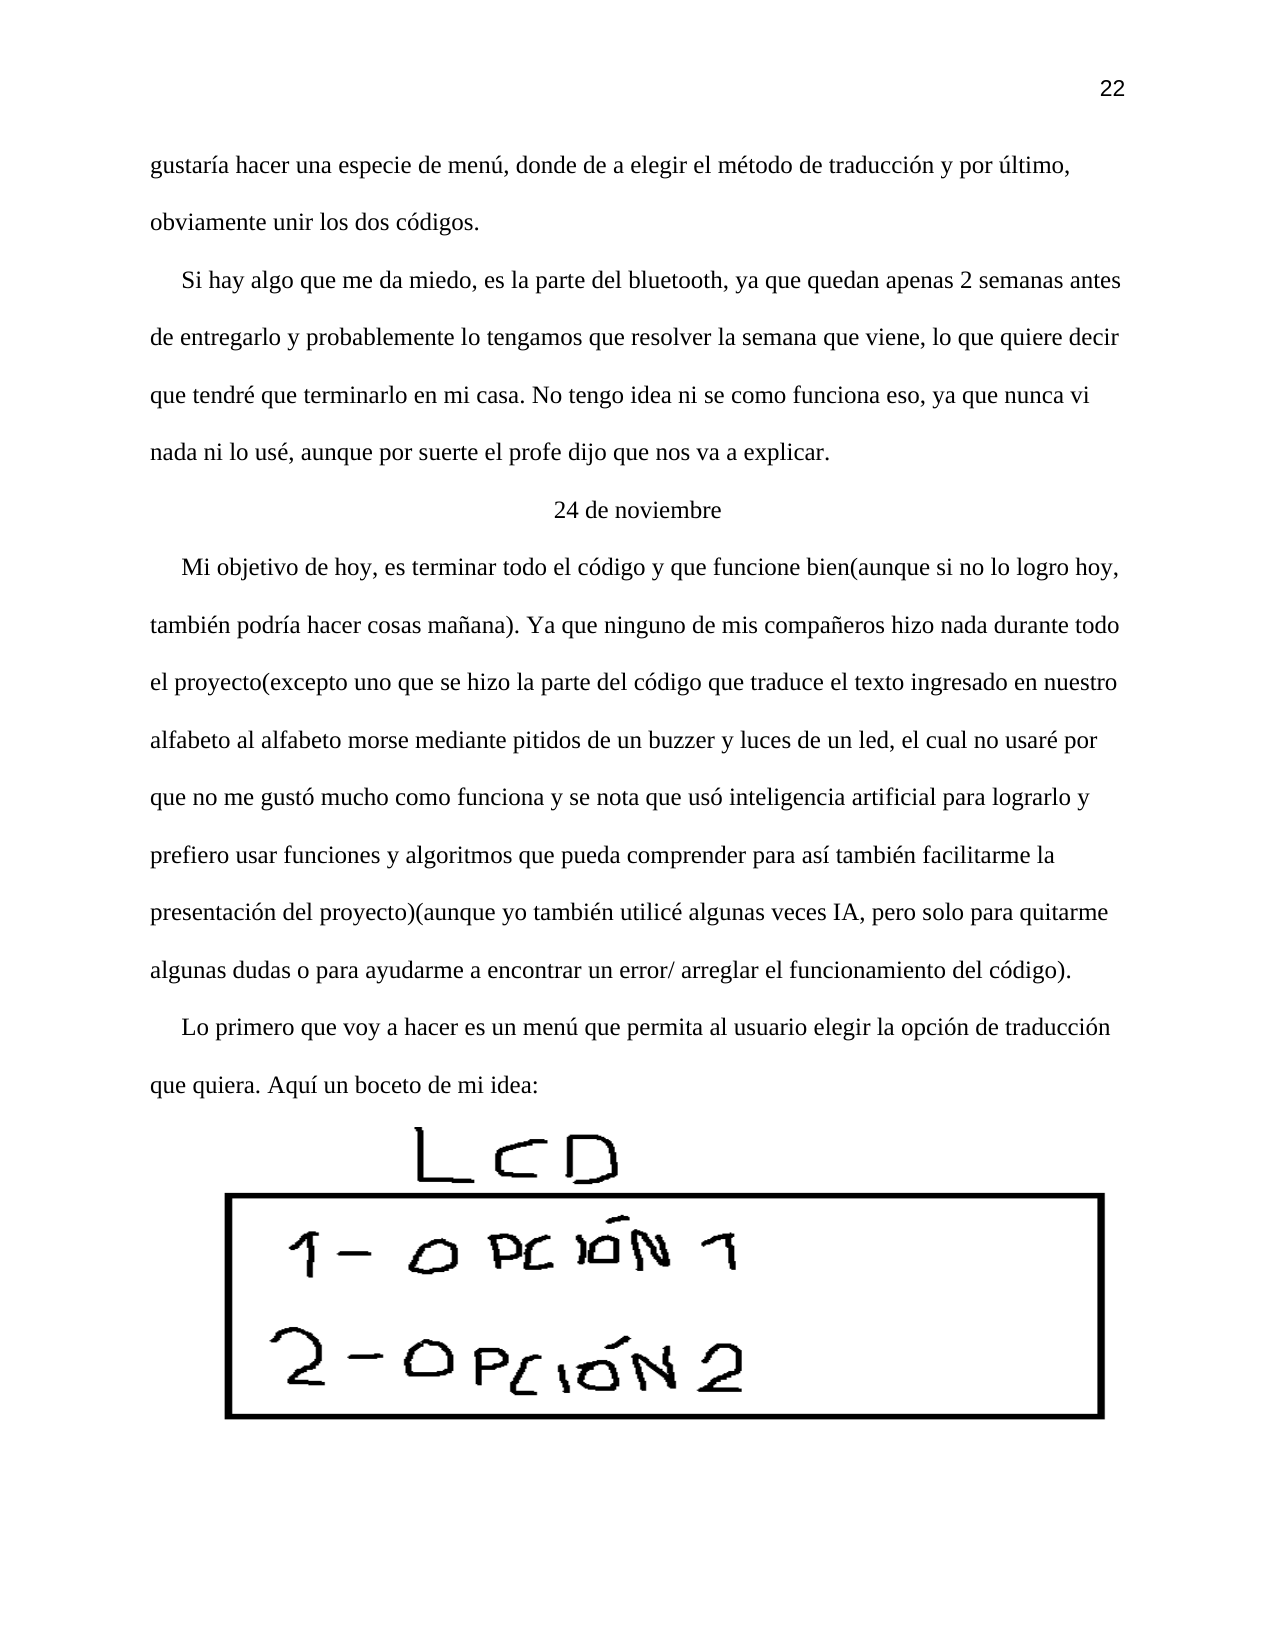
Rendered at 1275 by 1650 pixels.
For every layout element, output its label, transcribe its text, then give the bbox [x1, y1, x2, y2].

text Mi objetivo de hoy, es terminar todo el código y que funcione bien(aunque si no lo logro hoy, también podría hacer cosas mañana). Ya que ninguno de mis compañeros hizo nada durante todo el proyecto(excepto uno que se hizo la parte del código que traduce el texto ingresado en nuestro alfabeto al alfabeto morse mediante pitidos de un buzzer y luces de un led, el cual no usaré por que no me gustó mucho como funciona y se nota que usó inteligencia artificial para lograrlo y prefiero usar funciones y algoritmos que pueda comprender para así también facilitarme la presentación del proyecto)(aunque yo también utilicé algunas veces IA, pero solo para quitarme algunas dudas o para ayudarme a encontrar un error/ arreglar el funcionamiento del código). [150, 552, 1125, 984]
picture [216, 1127, 1125, 1426]
text 24 de noviembre [150, 495, 1125, 524]
text Lo primero que voy a hacer es un menú que permita al usuario elegir la opción de traducción que quiera. Aquí un boceto de mi idea: [150, 1012, 1125, 1099]
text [150, 150, 1125, 236]
text Si hay algo que me da miedo, es la parte del bluetooth, ya que quedan apenas 2 semanas antes de entregarlo y probablemente lo tengamos que resolver la semana que viene, lo que quiere decir que tendré que terminarlo en mi casa. No tengo idea ni se como funciona eso, ya que nunca vi nada ni lo usé, aunque por suerte el profe dijo que nos va a explicar. [150, 265, 1125, 466]
